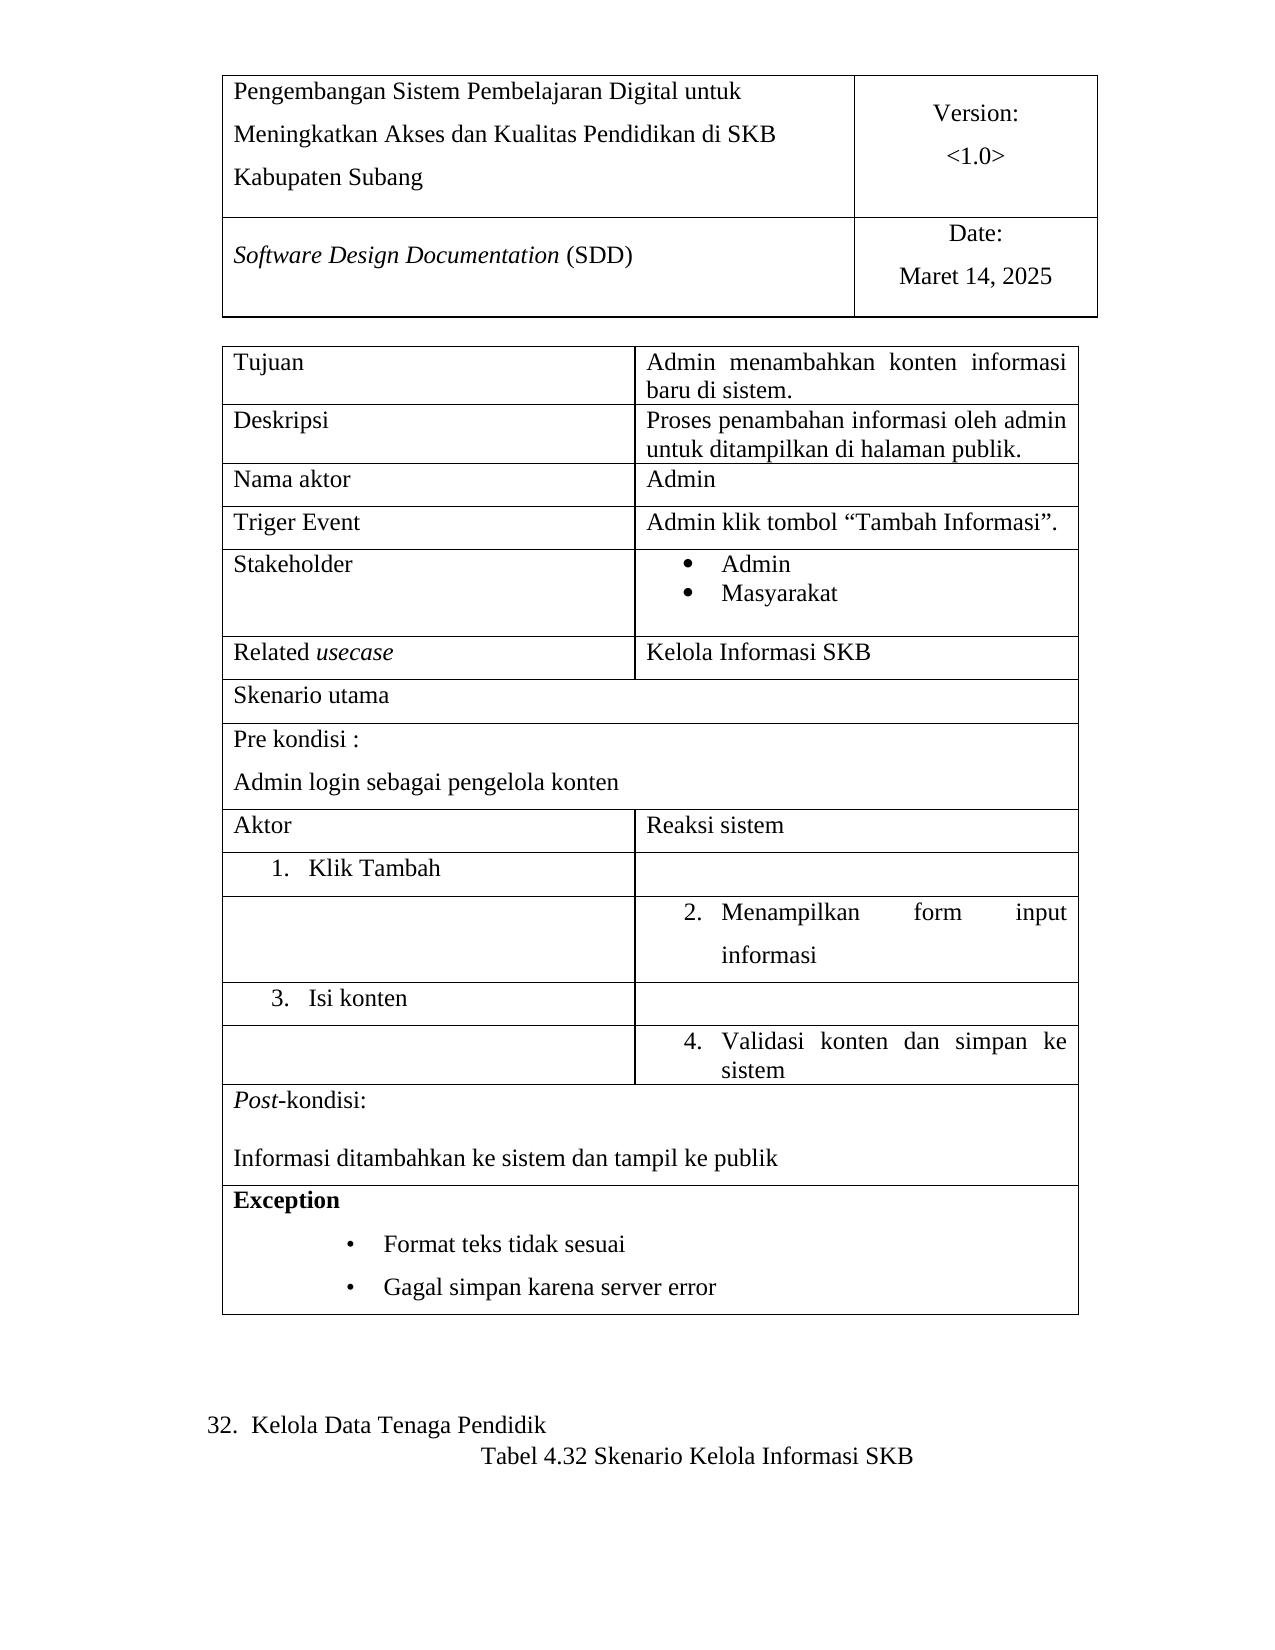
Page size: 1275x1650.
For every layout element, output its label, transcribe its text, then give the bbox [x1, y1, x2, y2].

table_cell Proses penambahan informasi oleh admin untuk ditampilkan di halaman publik. [636, 405, 1078, 463]
table_cell Tujuan [223, 347, 634, 404]
table_cell [636, 853, 1078, 896]
table_cell Post-kondisi: Informasi ditambahkan ke sistem dan tampil ke publik [223, 1085, 1078, 1184]
table_cell Admin klik tombol “Tambah Informasi”. [636, 507, 1078, 548]
table_cell [724, 680, 1078, 723]
table_cell Aktor [223, 810, 634, 852]
list Tabel 4.32 Skenario Kelola Informasi SKB [297, 1441, 1098, 1470]
table_cell Pre kondisi : Admin login sebagai pengelola konten [223, 724, 1078, 809]
table_cell Validasi konten dan simpan ke sistem [636, 1026, 1078, 1084]
table_cell Klik Tambah [223, 853, 634, 896]
table_cell Admin [636, 464, 1078, 506]
table_cell Admin menambahkan konten informasi baru di sistem. [636, 347, 1078, 404]
table_cell Reaksi sistem [636, 810, 1078, 852]
table_cell [223, 897, 634, 982]
table_cell Exception Format teks tidak sesuai Gagal simpan karena server error [223, 1186, 1078, 1314]
table_cell Admin Masyarakat [636, 550, 1078, 636]
table_cell Triger Event [223, 507, 634, 548]
table_cell Skenario utama [223, 680, 723, 723]
table_cell Nama aktor [223, 464, 634, 506]
table_cell Related usecase [223, 637, 634, 679]
table_cell Menampilkan form input informasi [636, 897, 1078, 982]
table_cell Stakeholder [223, 550, 634, 636]
table_cell Deskripsi [223, 405, 634, 463]
table_cell Kelola Informasi SKB [636, 637, 1078, 679]
table_cell [223, 1026, 634, 1084]
table_cell Isi konten [223, 983, 634, 1025]
table_cell [636, 983, 1078, 1025]
list Kelola Data Tenaga Pendidik [207, 1410, 1098, 1439]
